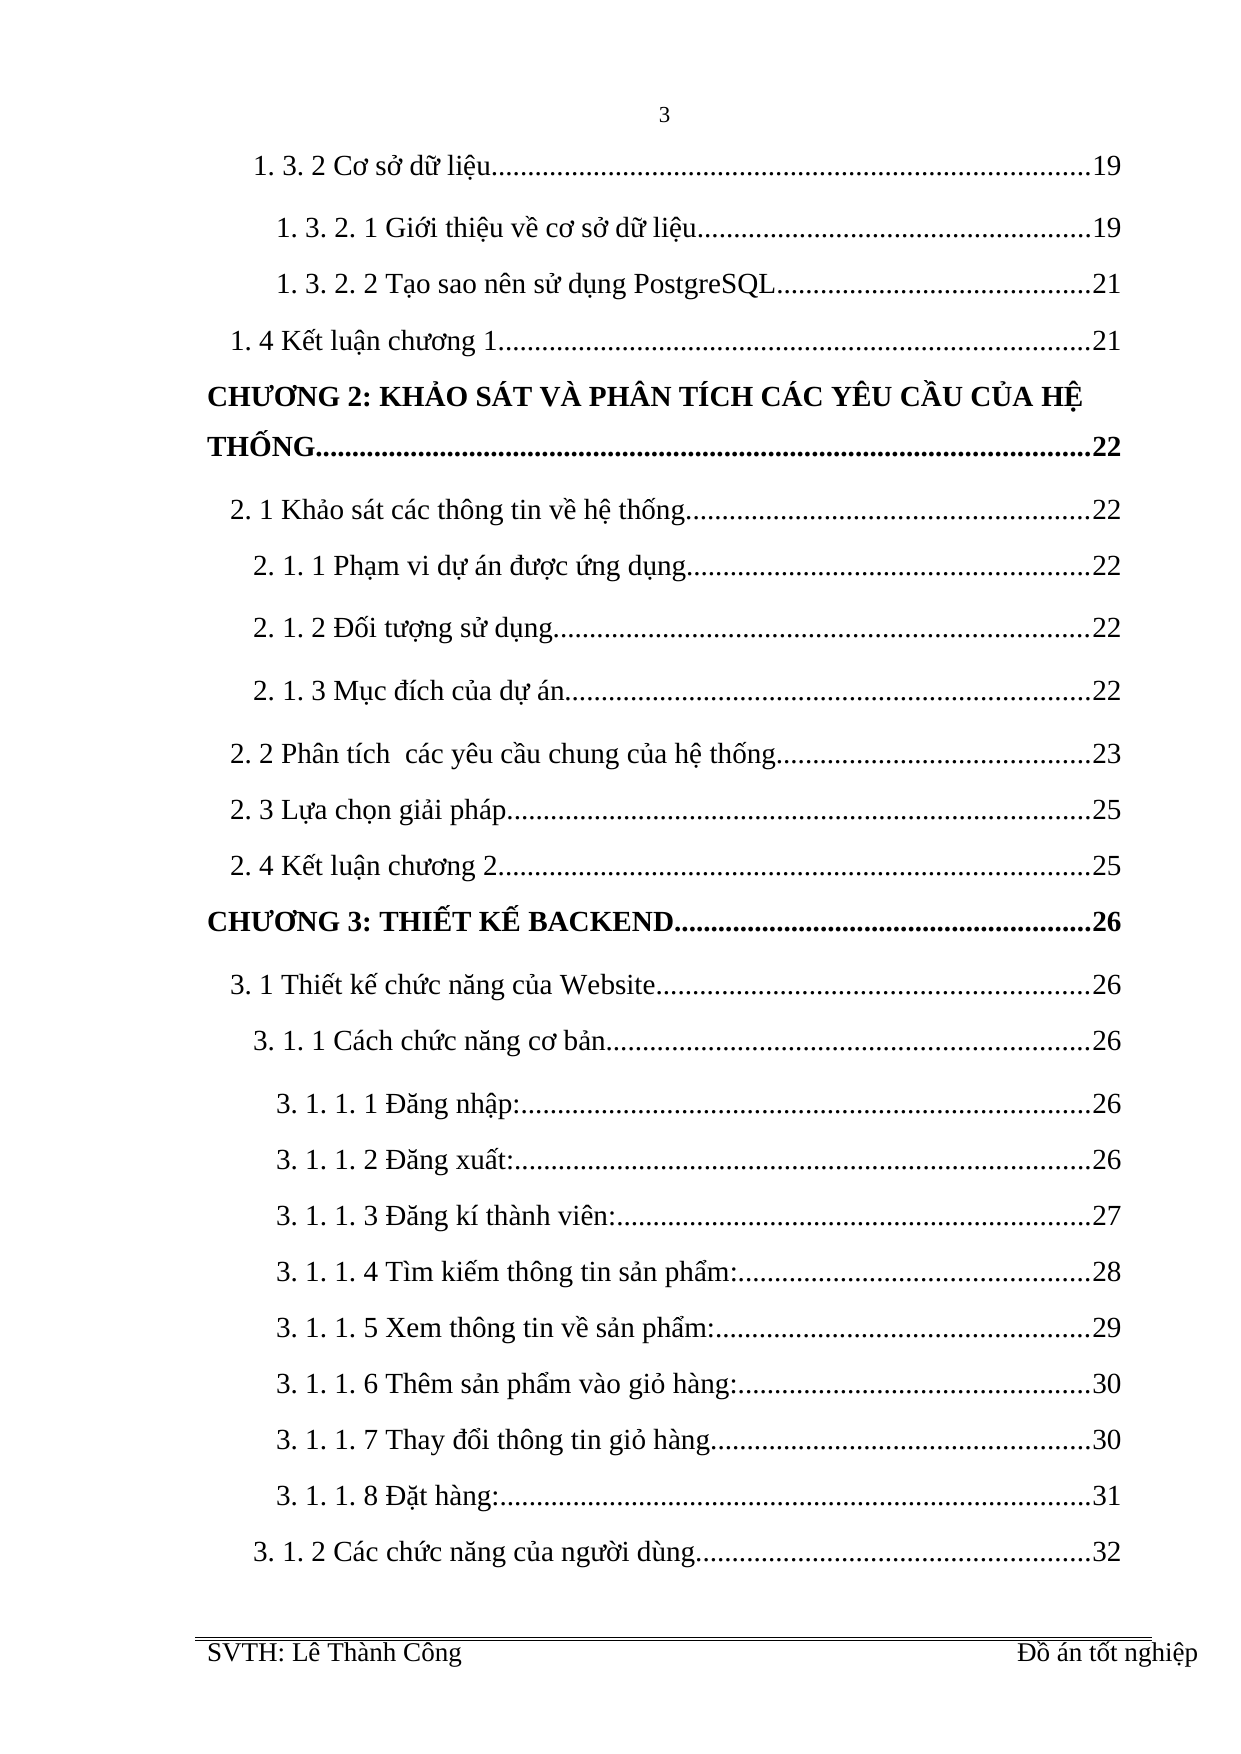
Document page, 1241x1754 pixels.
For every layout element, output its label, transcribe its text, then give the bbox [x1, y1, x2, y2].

text 3. 1. 1. 8 Đặt hàng: 31 [276, 1478, 1122, 1512]
text 3. 1. 2 Các chức năng của người dùng 32 [253, 1534, 1122, 1568]
text 3. 1 Thiết kế chức năng của Website 26 [230, 967, 1122, 1001]
text 2. 2 Phân tích các yêu cầu chung của hệ thống 23 [230, 736, 1122, 770]
text Chương 2: KHẢO SÁT VÀ PHÂN TÍCH CÁC YÊU CẦU CỦA HỆ THỐNG 22 [207, 379, 1122, 462]
text 3. 1. 1. 4 Tìm kiếm thông tin sản phẩm: 28 [276, 1254, 1122, 1288]
text 1. 3. 2. 1 Giới thiệu về cơ sở dữ liệu 19 [276, 211, 1122, 244]
text 1. 3. 2. 2 Tạo sao nên sử dụng PostgreSQL 21 [276, 267, 1122, 300]
text 3. 1. 1. 7 Thay đổi thông tin giỏ hàng 30 [276, 1422, 1122, 1456]
text 3. 1. 1. 3 Đăng kí thành viên: 27 [276, 1198, 1122, 1232]
text 2. 1 Khảo sát các thông tin về hệ thống 22 [230, 492, 1122, 525]
text 3. 1. 1. 6 Thêm sản phẩm vào giỏ hàng: 30 [276, 1366, 1122, 1400]
text 2. 1. 2 Đối tượng sử dụng 22 [253, 611, 1122, 644]
text 2. 1. 3 Mục đích của dự án 22 [253, 673, 1122, 707]
text 3. 1. 1. 5 Xem thông tin về sản phẩm: 29 [276, 1310, 1122, 1344]
text 2. 1. 1 Phạm vi dự án được ứng dụng 22 [253, 548, 1122, 581]
text 2. 4 Kết luận chương 2 25 [230, 848, 1122, 882]
text 3. 1. 1 Cách chức năng cơ bản 26 [253, 1023, 1122, 1057]
text 1. 3. 2 Cơ sở dữ liệu 19 [253, 148, 1122, 181]
text 3. 1. 1. 1 Đăng nhập: 26 [276, 1086, 1122, 1119]
text 1. 4 Kết luận chương 1 21 [230, 323, 1122, 356]
text Chương 3: THIẾT KẾ BACKEND 26 [207, 904, 1122, 938]
text 3. 1. 1. 2 Đăng xuất: 26 [276, 1142, 1122, 1176]
text 2. 3 Lựa chọn giải pháp 25 [230, 792, 1122, 826]
